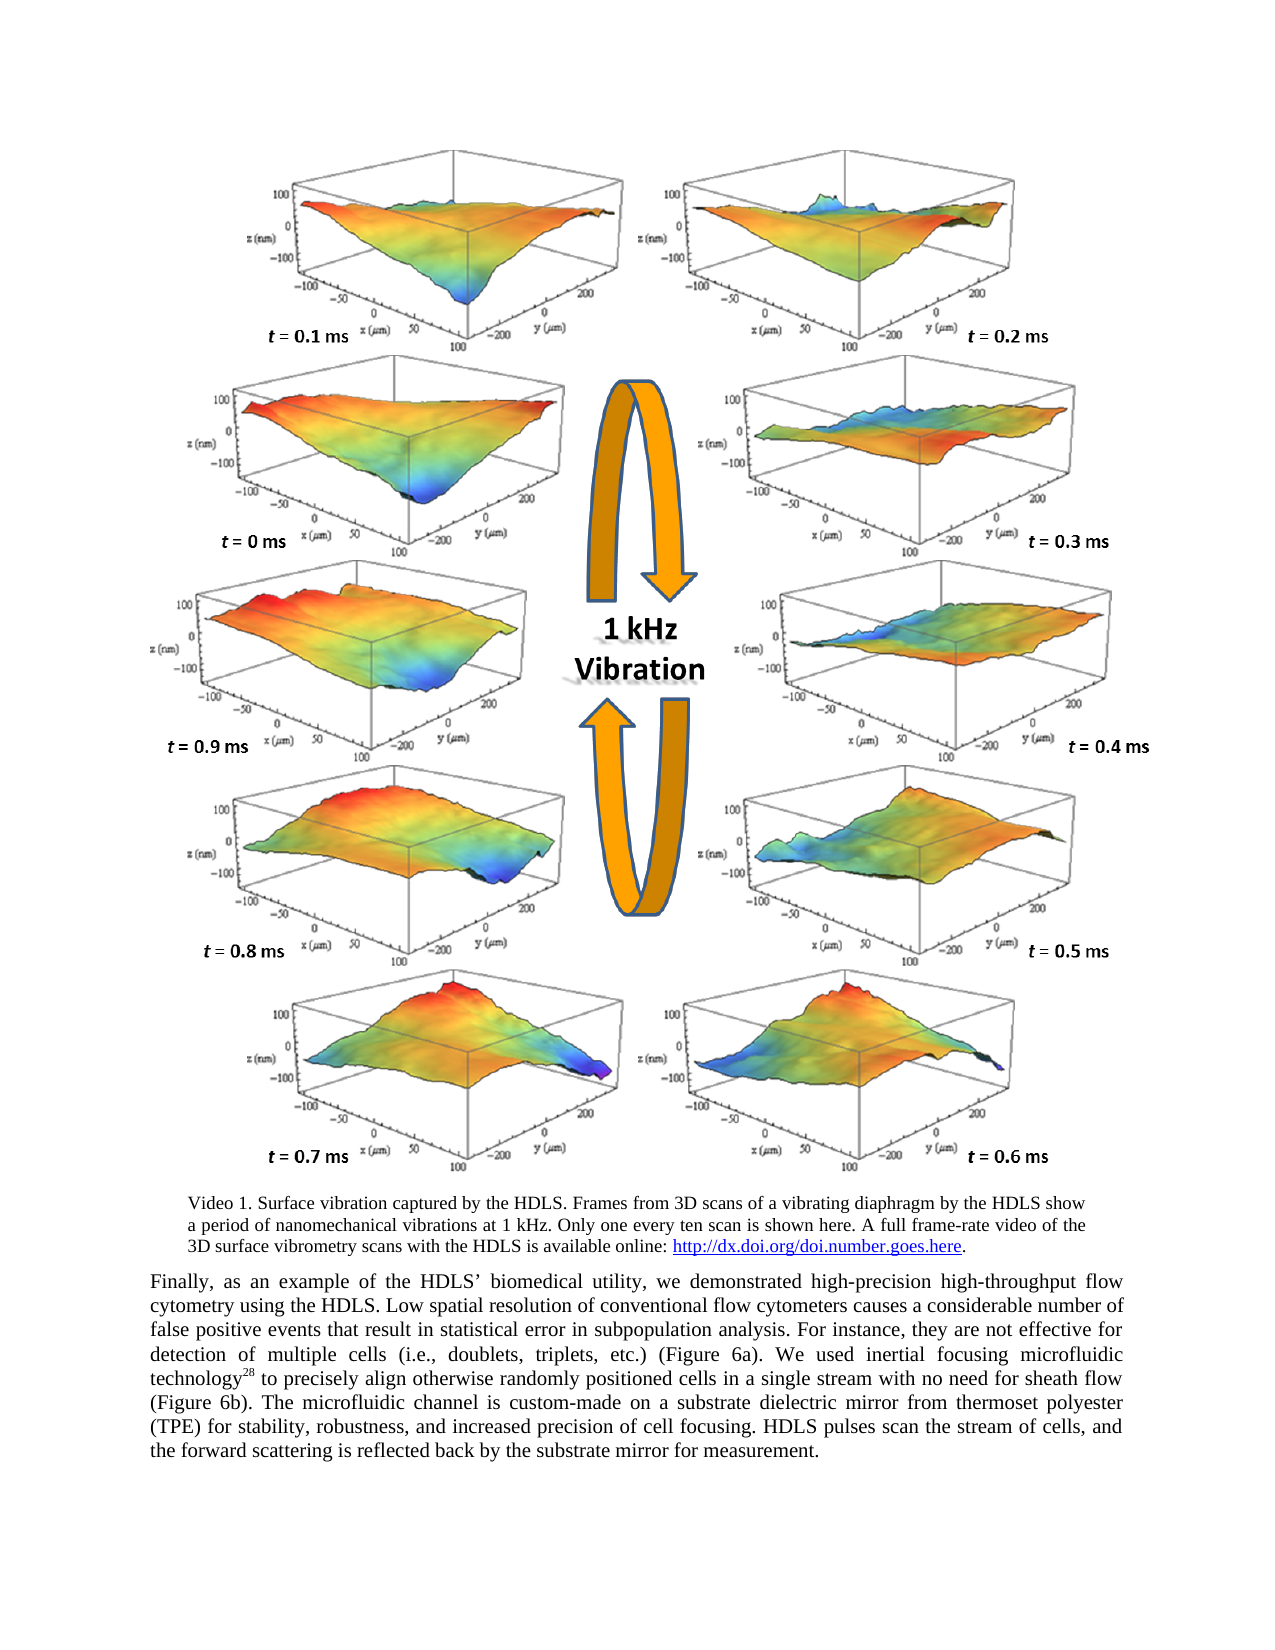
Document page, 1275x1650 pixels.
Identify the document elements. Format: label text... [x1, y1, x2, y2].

picture [150, 150, 1162, 1180]
text Video 1. Surface vibration captured by the HDLS. Frames from 3D scans of a vibrating diaphragm by the HDLS show a period of nanomechanical vibrations at 1 kHz. Only one every ten scan is shown here. A full frame-rate video of the 3D surface vibrometry scans with the HDLS is available online: http://dx.doi.org/doi.number.goes.here. [187, 1192, 1087, 1257]
text Finally, as an example of the HDLS’ biomedical utility, we demonstrated high-precision high-throughput flow cytometry using the HDLS. Low spatial resolution of conventional flow cytometers causes a considerable number of false positive events that result in statistical error in subpopulation analysis. For instance, they are not effective for detection of multiple cells (i.e., doublets, triplets, etc.) (Figure 6a). We used inertial focusing microfluidic technology28 to precisely align otherwise randomly positioned cells in a single stream with no need for sheath flow (Figure 6b). The microfluidic channel is custom-made on a substrate dielectric mirror from thermoset polyester (TPE) for stability, robustness, and increased precision of cell focusing. HDLS pulses scan the stream of cells, and the forward scattering is reflected back by the substrate mirror for measurement. [150, 1269, 1125, 1462]
